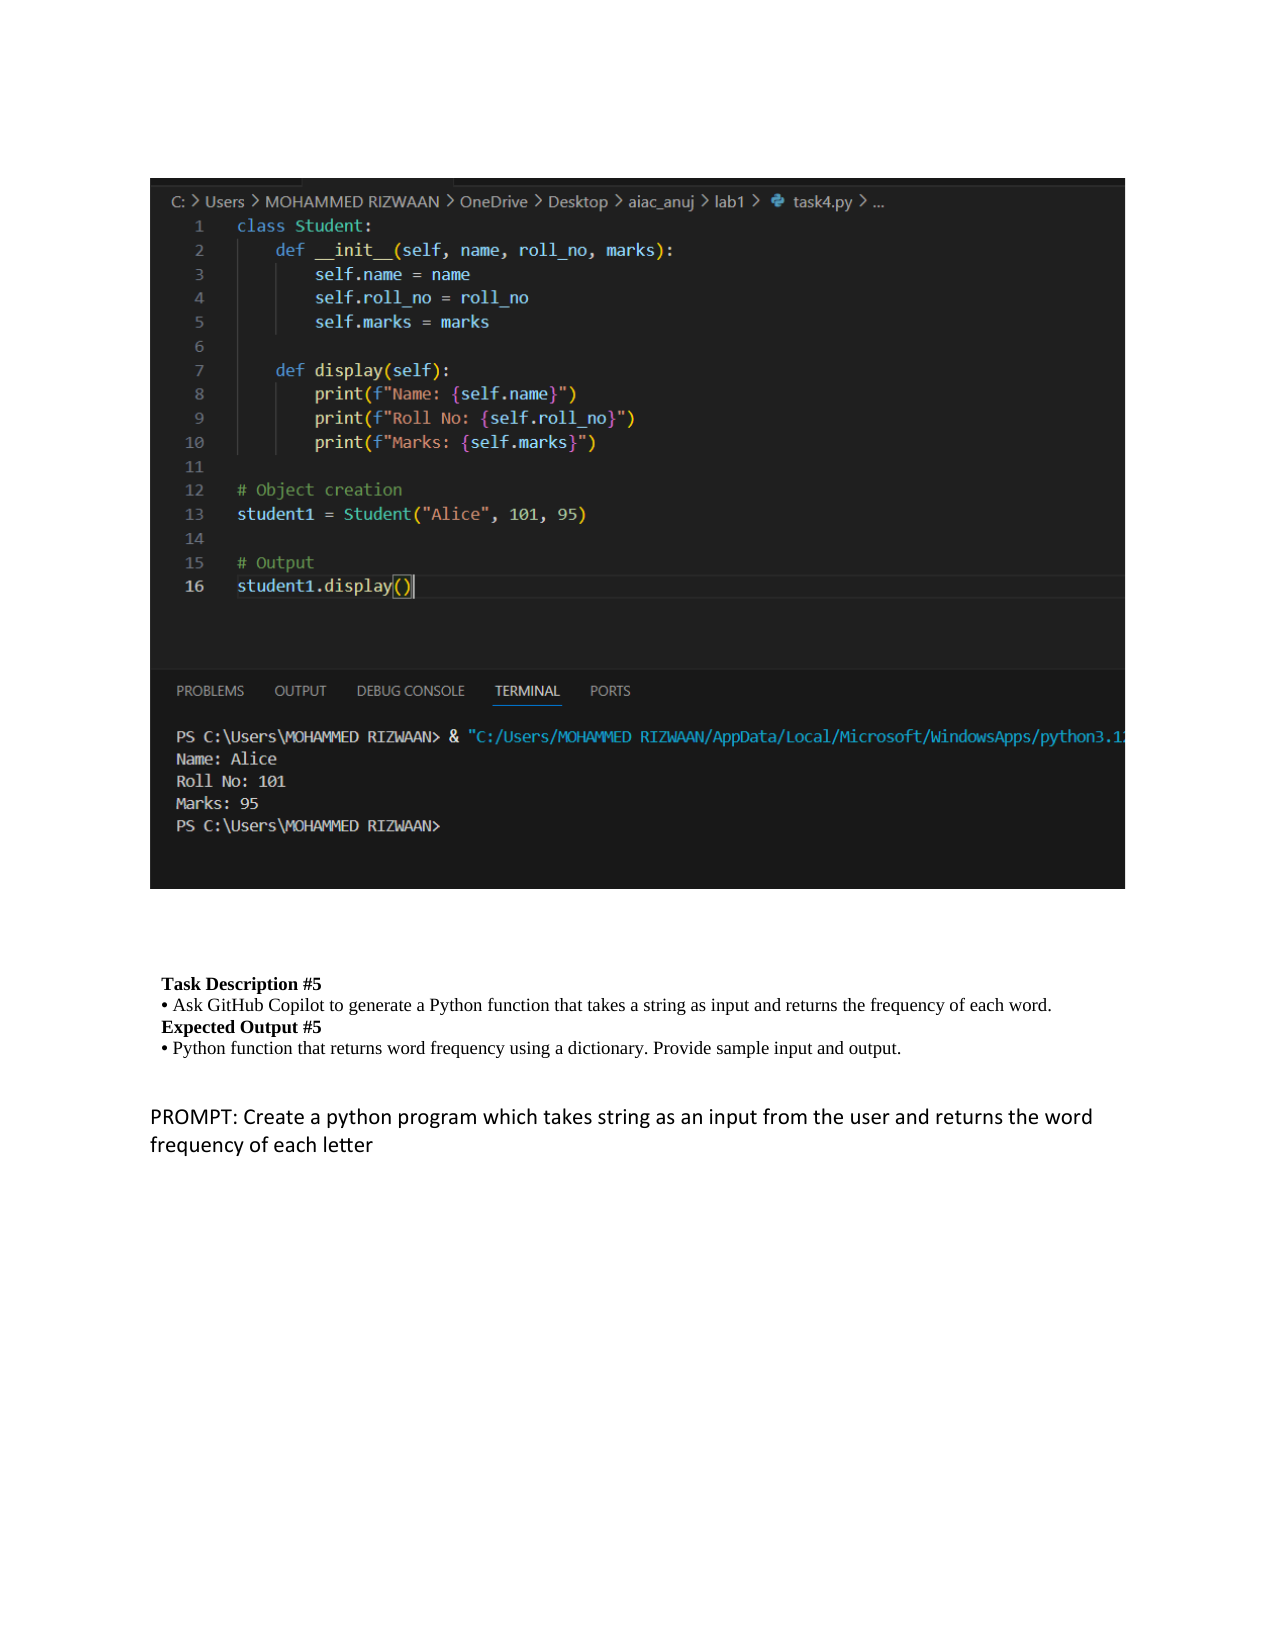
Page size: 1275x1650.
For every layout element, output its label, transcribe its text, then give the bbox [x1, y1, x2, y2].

text Task Description #5 • Ask GitHub Copilot to generate a Python function that takes a string as input and returns the frequency of each word. [161, 973, 1125, 1016]
text PROMPT: Create a python program which takes string as an input from the user and returns the word frequency of each letter [150, 1102, 1125, 1158]
picture [150, 178, 1125, 889]
text Expected Output #5 • Python function that returns word frequency using a dictionary. Provide sample input and output. [161, 1016, 1125, 1059]
